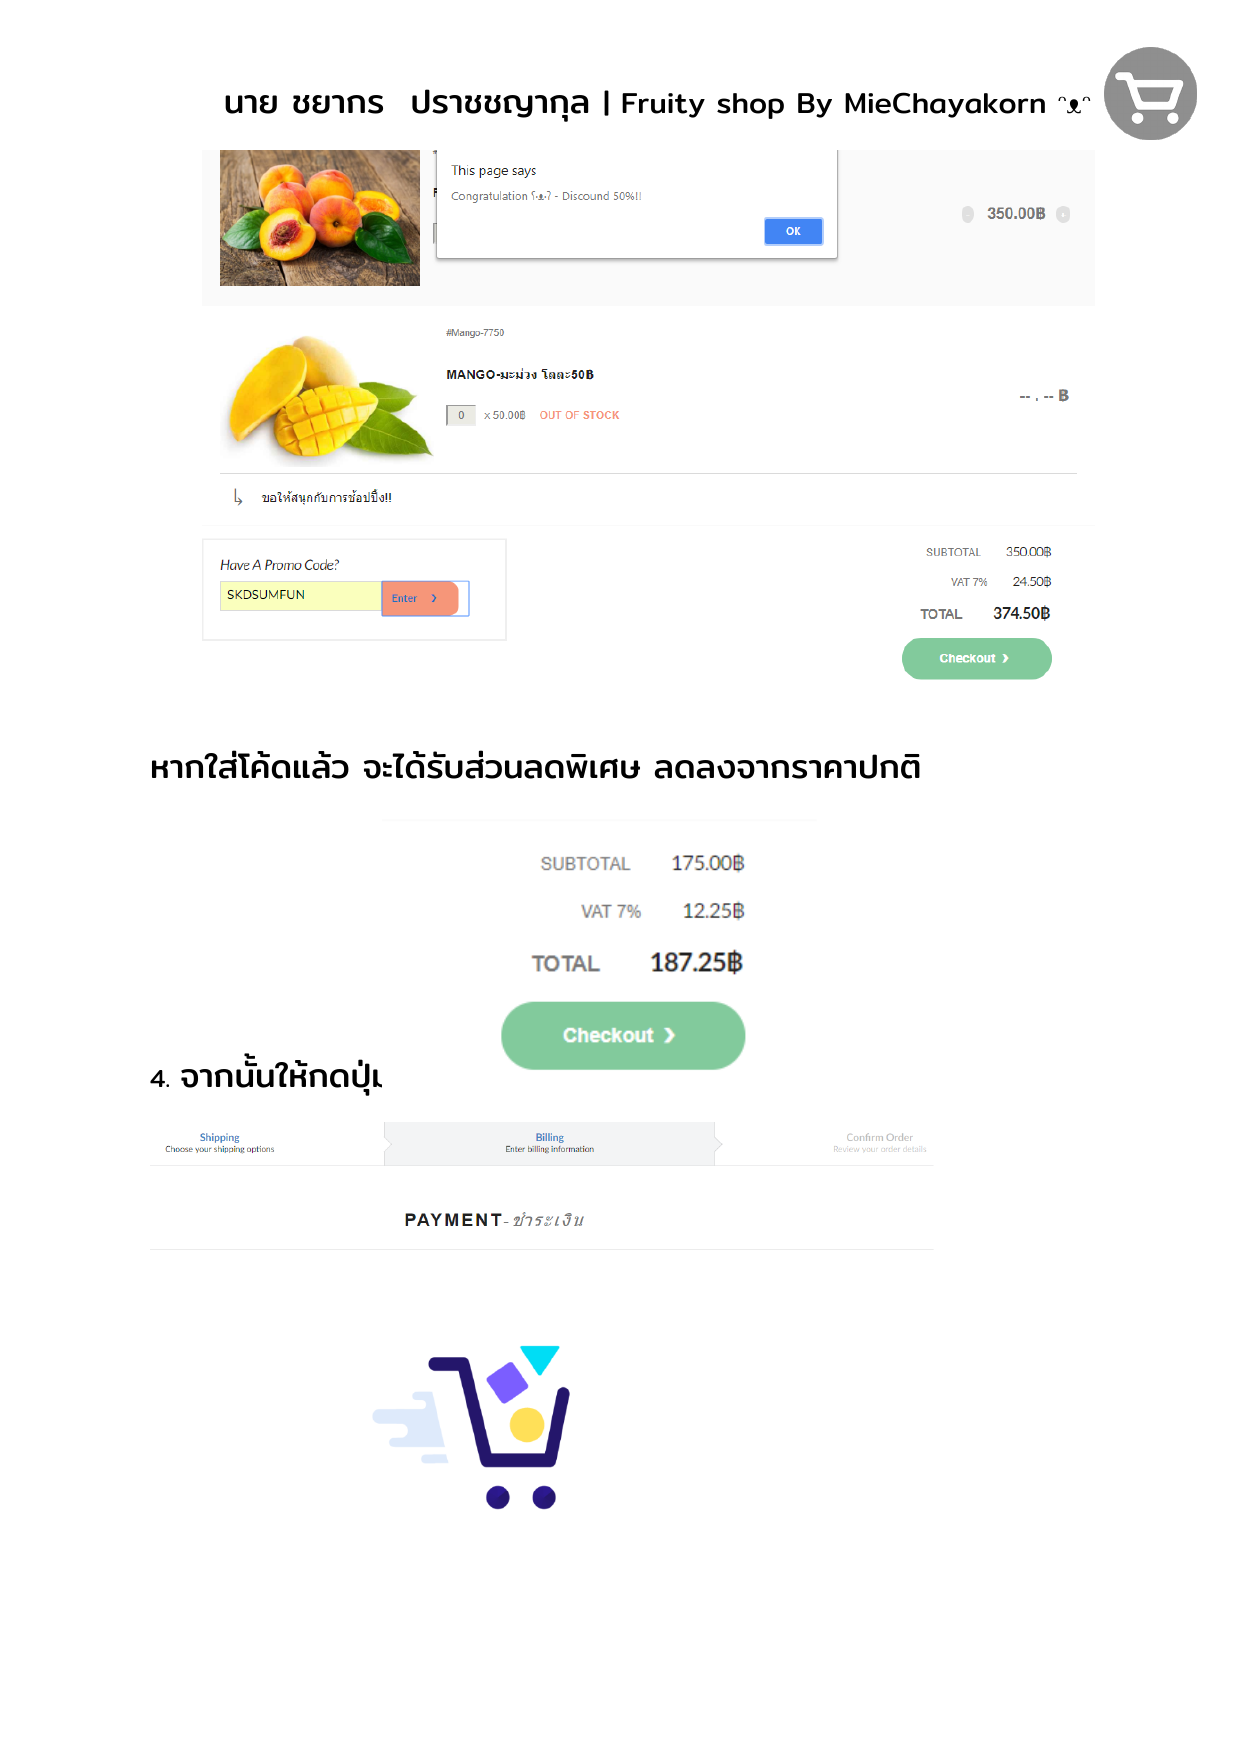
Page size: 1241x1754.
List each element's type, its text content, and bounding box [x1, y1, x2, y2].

text หากใส่โค้ดแล้ว จะได้รับส่วนลดพิเศษ ลดลงจากราคาปกติ [150, 740, 1090, 792]
picture [382, 795, 824, 1099]
picture [150, 1122, 934, 1533]
text 4. จากนั้นให้กดปุ่ม Checkout เพื่อเข้าสู่หน้าชำระเงิน [150, 1049, 1090, 1101]
picture [150, 150, 1159, 721]
picture [1104, 47, 1197, 140]
